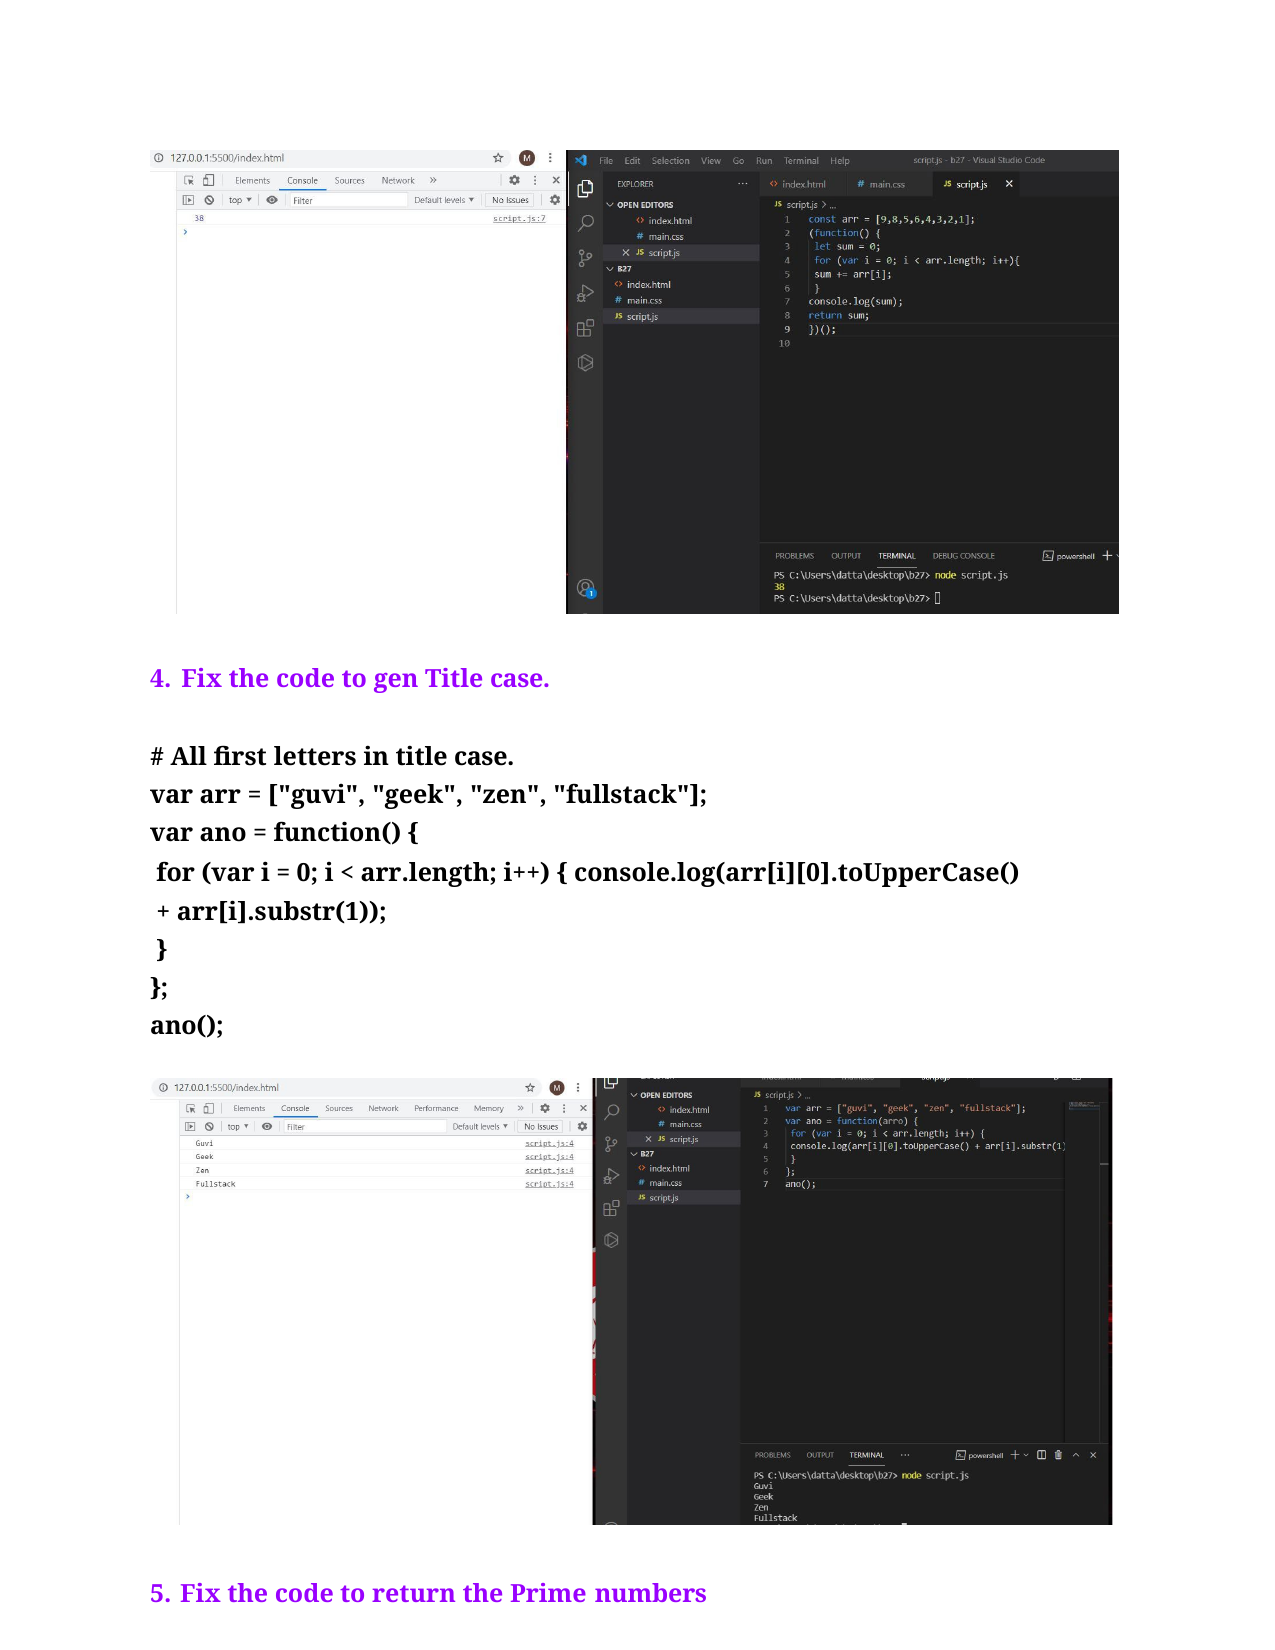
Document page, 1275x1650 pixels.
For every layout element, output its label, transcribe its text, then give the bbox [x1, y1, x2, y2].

text }; [150, 970, 1135, 1004]
picture [150, 1078, 1113, 1525]
picture [150, 150, 1119, 614]
text var arr = ["guvi", "geek", "zen", "fullstack"]; var ano = function() { [150, 776, 739, 849]
list Fix the code to gen Title case. [150, 660, 1135, 694]
text ano(); [150, 1008, 1135, 1042]
text for (var i = 0; i < arr.length; i++) { console.log(arr[i][0].toUpperCase() + arr[i].substr(1)); [156, 855, 1021, 927]
text } [156, 932, 1135, 966]
text # All first letters in title case. [150, 738, 1135, 772]
list Fix the code to return the Prime numbers [150, 1575, 1135, 1609]
